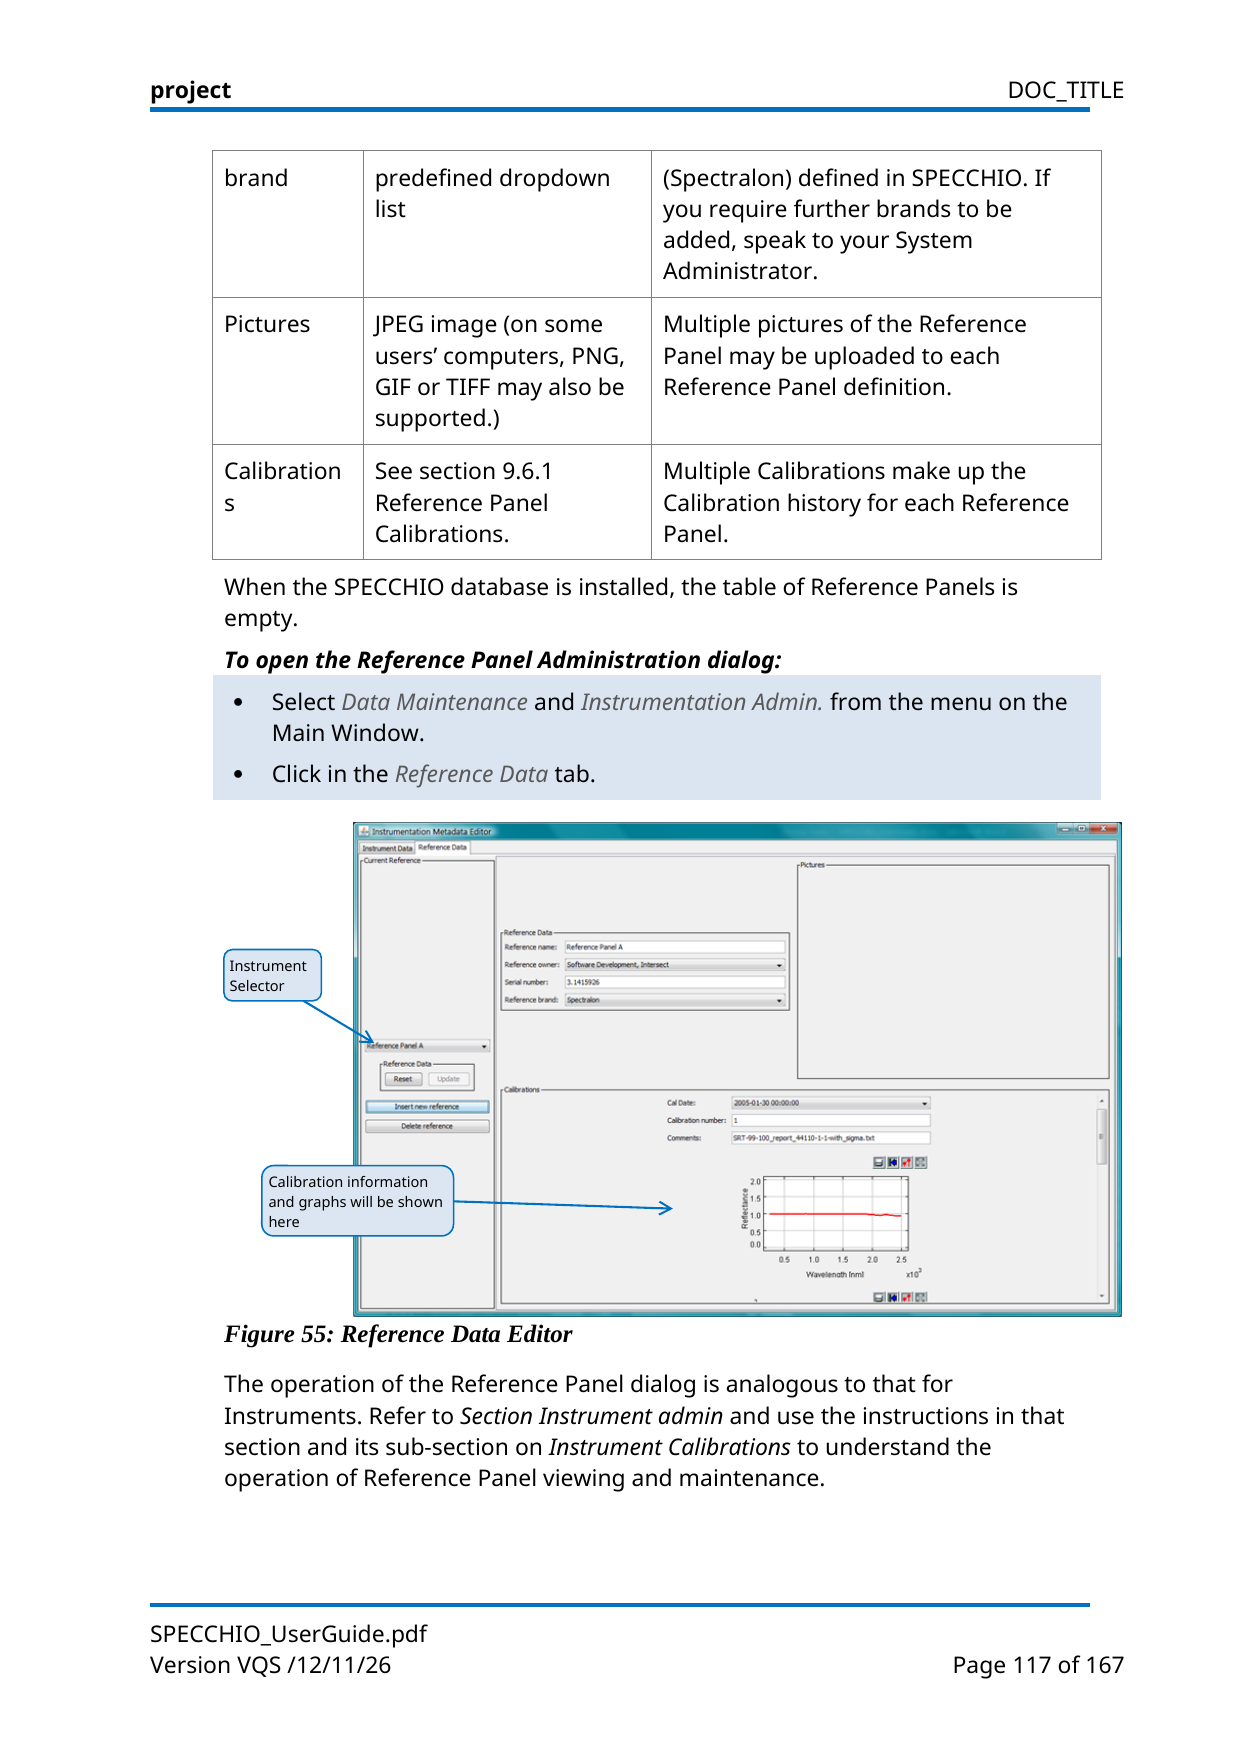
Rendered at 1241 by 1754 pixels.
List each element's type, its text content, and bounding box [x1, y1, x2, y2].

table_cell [364, 151, 651, 297]
table_cell JPEG image (on some users’ computers, PNG, GIF or TIFF may also be supported.) [364, 298, 651, 444]
text The operation of the Reference Panel dialog is analogous to that for Instruments. Refer to Section Instrument admin and use the instructions in that section and its sub-section on Instrument Calibrations to understand the operation of Reference Panel viewing and maintenance. [224, 1368, 1090, 1493]
picture [351, 820, 1124, 1319]
text Figure 55: Reference Data Editor [224, 1319, 1090, 1348]
table_header Select Data Maintenance and Instrumentation Admin. from the menu on the Main Window. Click in the Reference Data tab. [213, 675, 1101, 800]
table_cell Multiple pictures of the Reference Panel may be uploaded to each Reference Panel definition. [652, 298, 1101, 444]
table_cell Reference brand [213, 151, 363, 297]
table_cell Calibrations [213, 445, 363, 559]
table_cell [652, 151, 1101, 297]
subtitle To open the Reference Panel Administration dialog: [224, 644, 1090, 675]
text When the SPECCHIO database is installed, the table of Reference Panels is empty. [224, 571, 1090, 633]
table_cell Multiple Calibrations make up the Calibration history for each Reference Panel. [652, 445, 1101, 559]
table_cell Pictures [213, 298, 363, 444]
table_cell See section 9.6.1 Reference Panel Calibrations. [364, 445, 651, 559]
